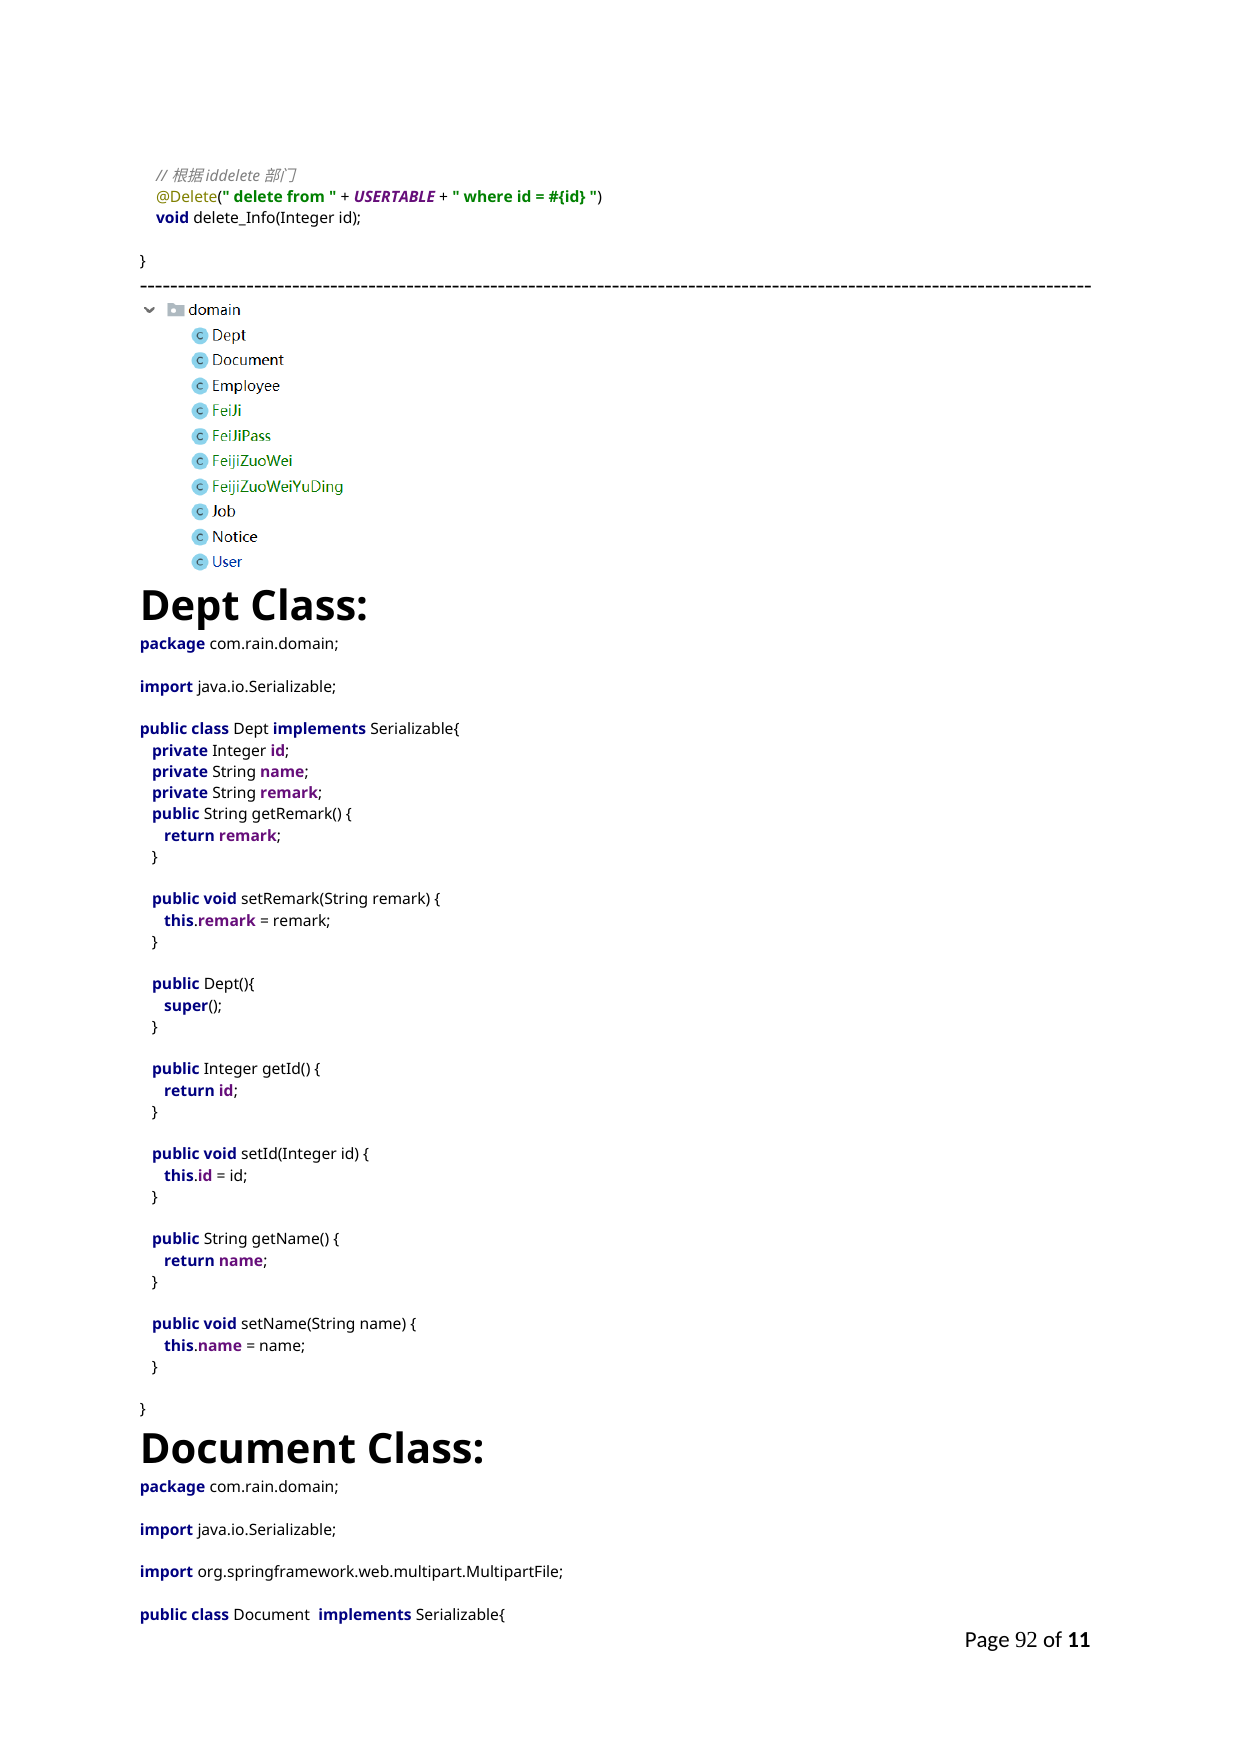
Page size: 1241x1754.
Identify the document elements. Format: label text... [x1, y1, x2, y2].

text ----------------------------------------------------------------------------------------------------------------------------- [139, 271, 1101, 297]
text package com.rain.domain; import java.io.Serializable; public class Dept implements Serializable{ private Integer id; private String name; private String remark; public String getRemark() { return remark; } public void setRemark(String remark) { this.remark = remark; } public Dept(){ super(); } public Integer getId() { return id; } public void setId(Integer id) { this.id = id; } public String getName() { return name; } public void setName(String name) { this.name = name; } } [139, 633, 1101, 1419]
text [139, 142, 1101, 271]
text Document Class: [139, 1419, 1101, 1476]
text Dept Class: [139, 576, 1101, 633]
picture [139, 297, 356, 577]
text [139, 1476, 1101, 1625]
